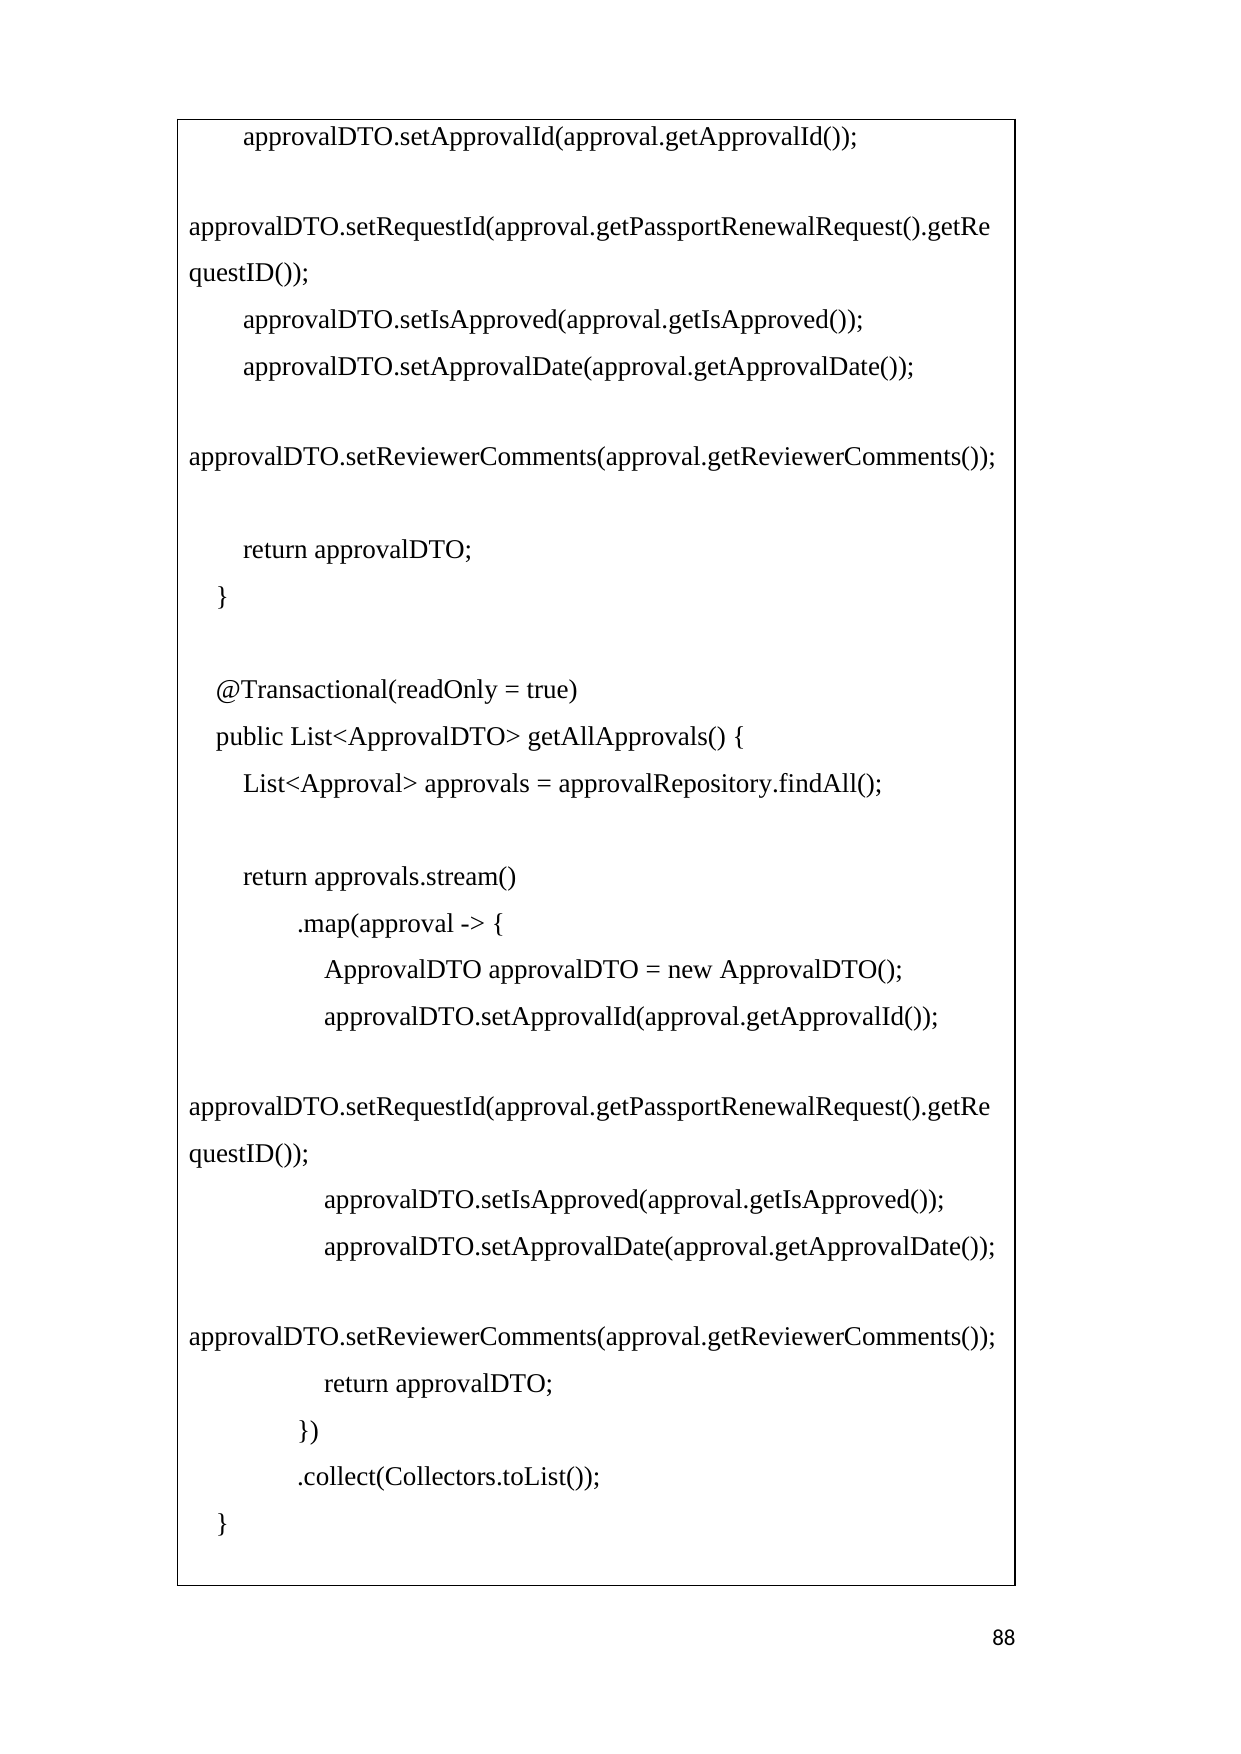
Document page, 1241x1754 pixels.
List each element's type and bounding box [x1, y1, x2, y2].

table_header [178, 120, 1014, 1585]
